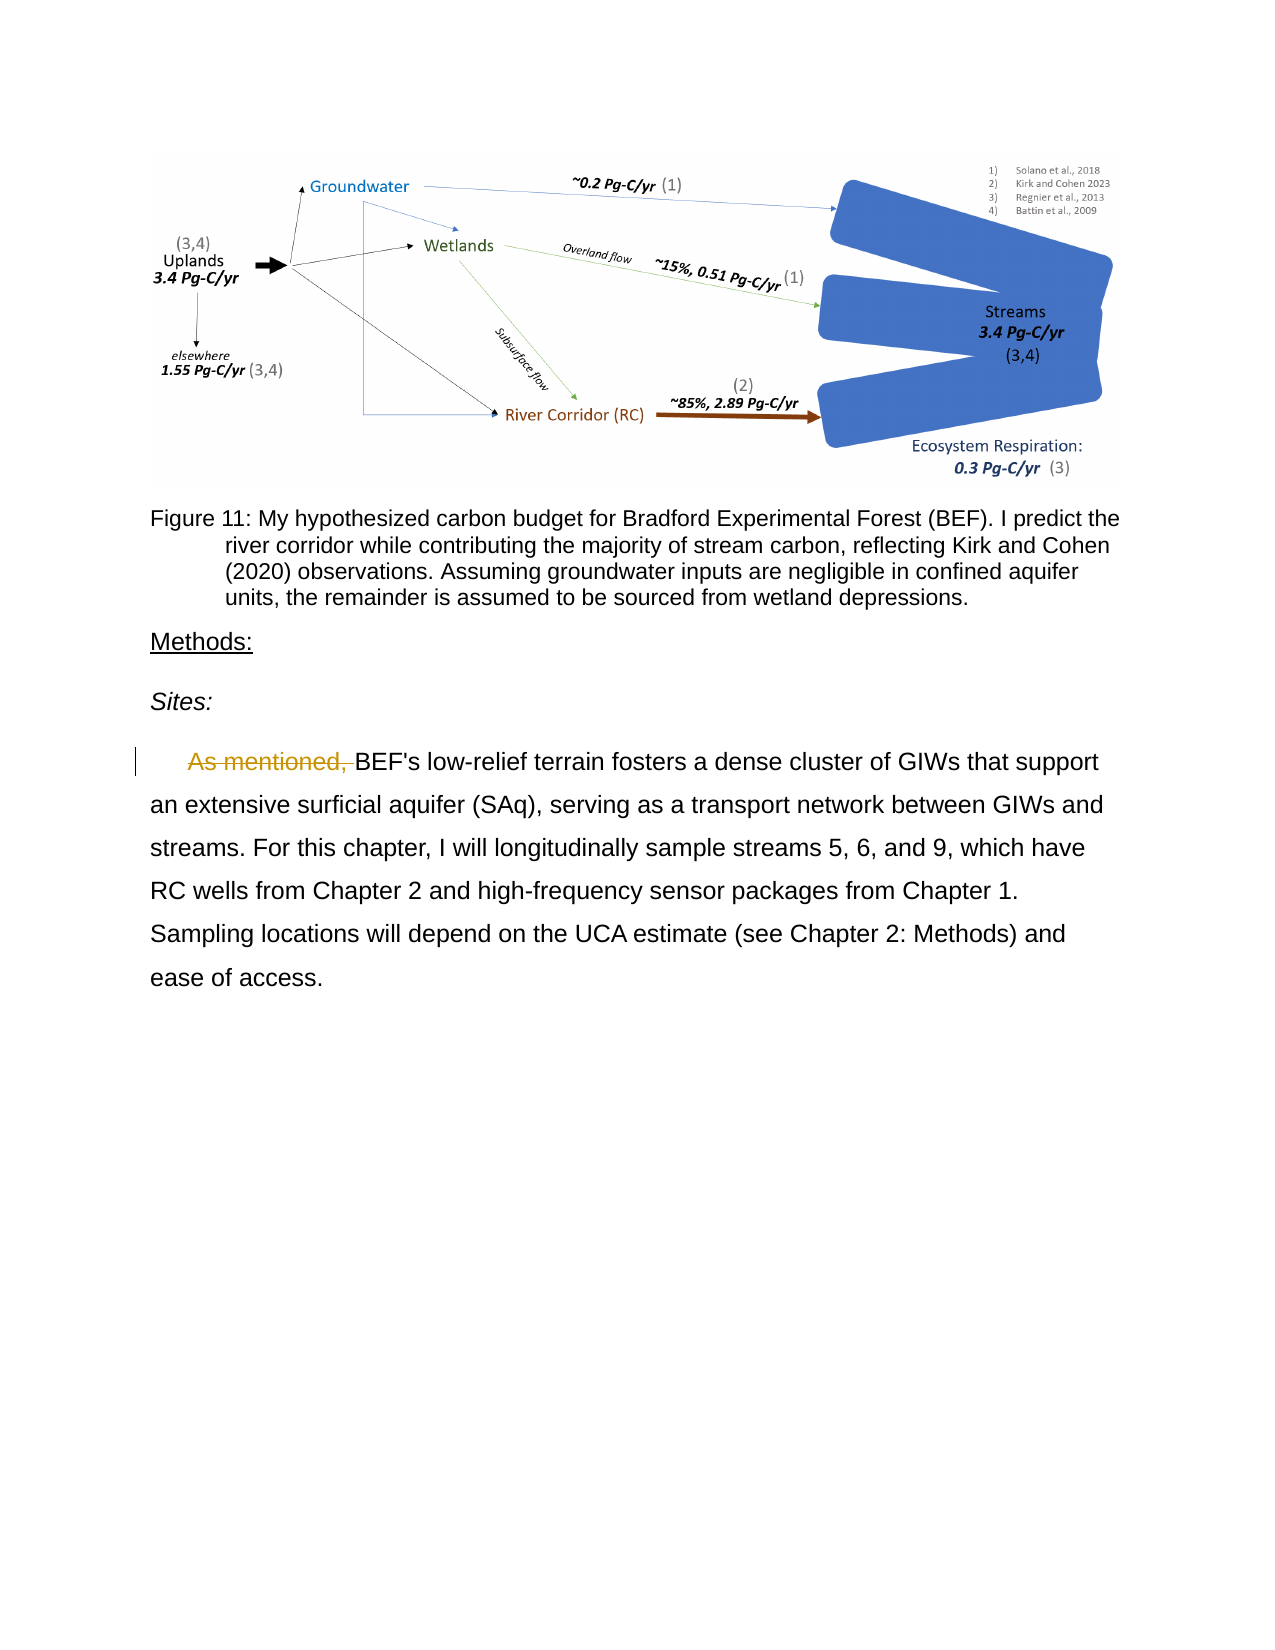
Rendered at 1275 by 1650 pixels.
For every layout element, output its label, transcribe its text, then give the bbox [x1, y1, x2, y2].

text Sites: [150, 687, 1125, 716]
text BEF's low-relief terrain fosters a dense cluster of GIWs that support an extensive surficial aquifer (SAq), serving as a transport network between GIWs and streams. For this chapter, I will longitudinally sample streams 5, 6, and 9, which have RC wells from Chapter 2 and high-frequency sensor packages from Chapter 1. Sampling locations will depend on the UCA estimate (see Chapter 2: Methods) and ease of access. [150, 747, 1125, 991]
text Methods: [150, 627, 1125, 656]
picture [150, 150, 1125, 489]
text Figure 11: My hypothesized carbon budget for Bradford Experimental Forest (BEF). I predict the river corridor while contributing the majority of stream carbon, reflecting Kirk and Cohen (2020) observations. Assuming groundwater inputs are negligible in confined aquifer units, the remainder is assumed to be sourced from wetland depressions. [150, 505, 1125, 611]
